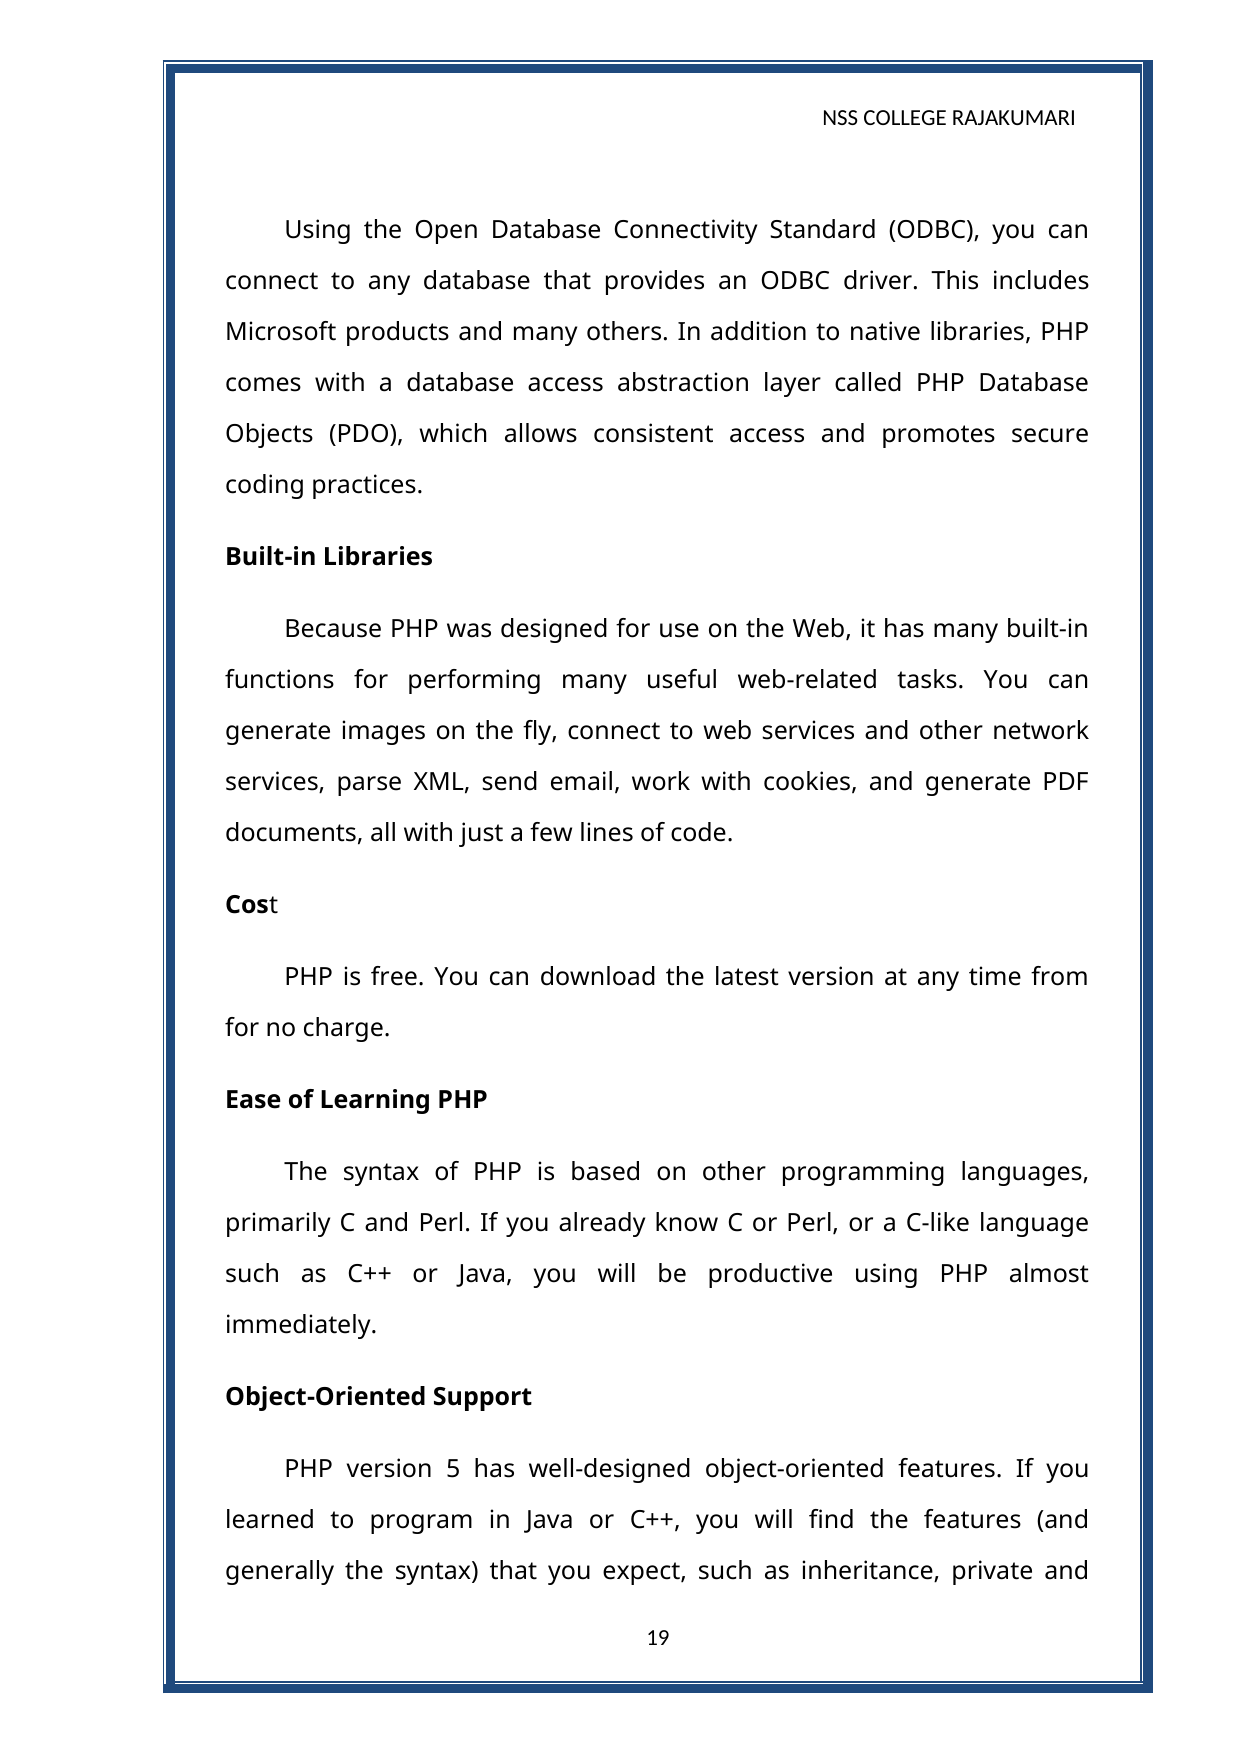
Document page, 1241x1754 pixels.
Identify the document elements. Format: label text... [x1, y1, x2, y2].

text Object-Oriented Support [225, 1378, 1090, 1412]
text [225, 1450, 1090, 1586]
text Cost [225, 887, 1090, 921]
text Built-in Libraries [225, 539, 1090, 573]
text Ease of Learning PHP [225, 1082, 1090, 1116]
text PHP is free. You can download the latest version at any time from for no charge. [225, 959, 1090, 1044]
text Because PHP was designed for use on the Web, it has many built-in functions for performing many useful web-related tasks. You can generate images on the fly, connect to web services and other network services, parse XML, send email, work with cookies, and generate PDF documents, all with just a few lines of code. [225, 611, 1090, 849]
text Using the Open Database Connectivity Standard (ODBC), you can connect to any database that provides an ODBC driver. This includes Microsoft products and many others. In addition to native libraries, PHP comes with a database access abstraction layer called PHP Database Objects (PDO), which allows consistent access and promotes secure coding practices. [225, 212, 1090, 501]
text The syntax of PHP is based on other programming languages, primarily C and Perl. If you already know C or Perl, or a C-like language such as C++ or Java, you will be productive using PHP almost immediately. [225, 1153, 1090, 1341]
